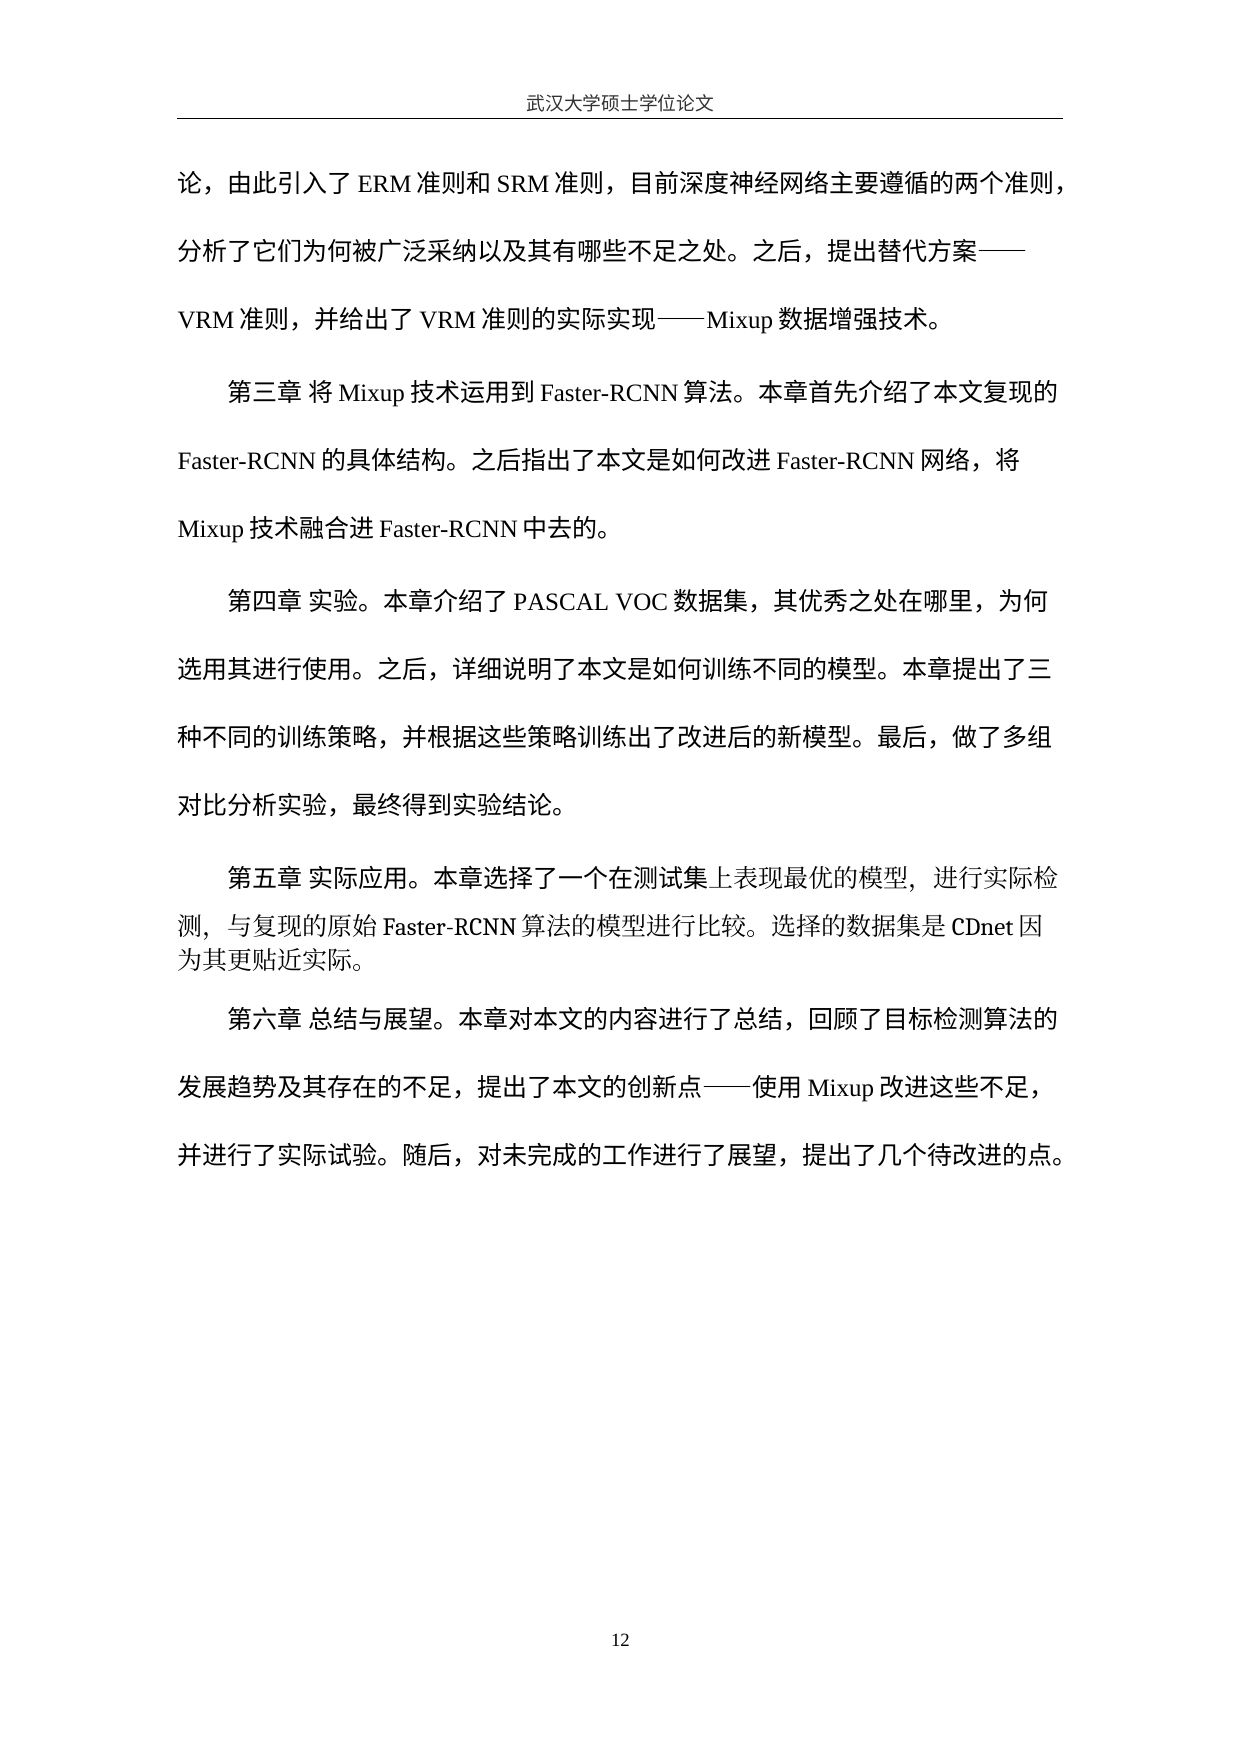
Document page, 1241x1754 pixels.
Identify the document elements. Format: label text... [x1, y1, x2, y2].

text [177, 148, 1063, 351]
text 第三章 将Mixup技术运用到Faster-RCNN算法。本章首先介绍了本文复现的Faster-RCNN的具体结构。之后指出了本文是如何改进Faster-RCNN网络，将Mixup技术融合进Faster-RCNN中去的。 [177, 357, 1063, 560]
text 第四章 实验。本章介绍了PASCAL VOC数据集，其优秀之处在哪里，为何选用其进行使用。之后，详细说明了本文是如何训练不同的模型。本章提出了三种不同的训练策略，并根据这些策略训练出了改进后的新模型。最后，做了多组对比分析实验，最终得到实验结论。 [177, 566, 1063, 837]
text 第五章 实际应用。本章选择了一个在测试集上表现最优的模型，进行实际检测，与复现的原始Faster-RCNN算法的模型进行比较。选择的数据集是CDnet因为其更贴近实际。 [177, 842, 1063, 978]
text 第六章 总结与展望。本章对本文的内容进行了总结，回顾了目标检测算法的发展趋势及其存在的不足，提出了本文的创新点——使用Mixup改进这些不足，并进行了实际试验。随后，对未完成的工作进行了展望，提出了几个待改进的点。 [177, 983, 1063, 1221]
